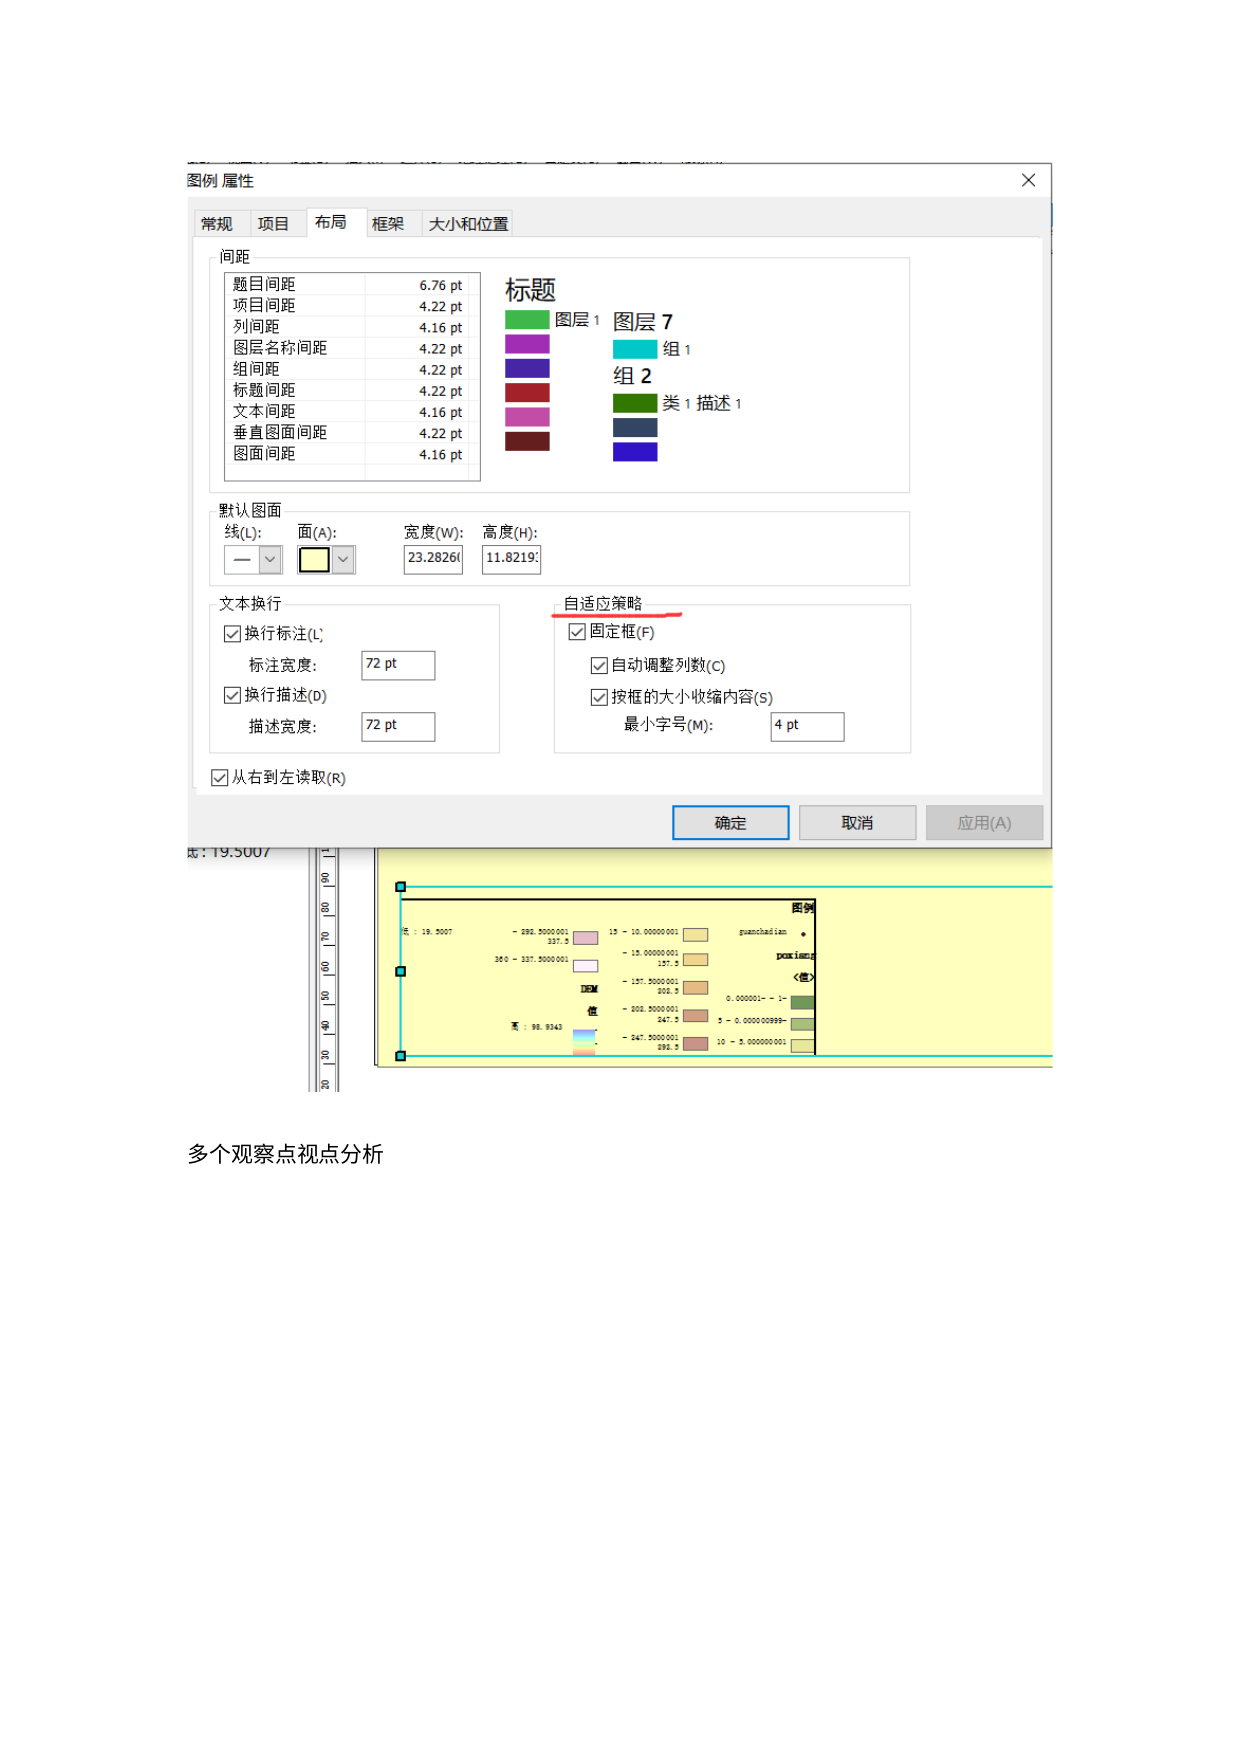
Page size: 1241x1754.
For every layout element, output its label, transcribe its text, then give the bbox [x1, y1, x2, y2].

picture [187, 162, 1053, 1092]
text 多个观察点视点分析 [187, 1137, 1053, 1169]
